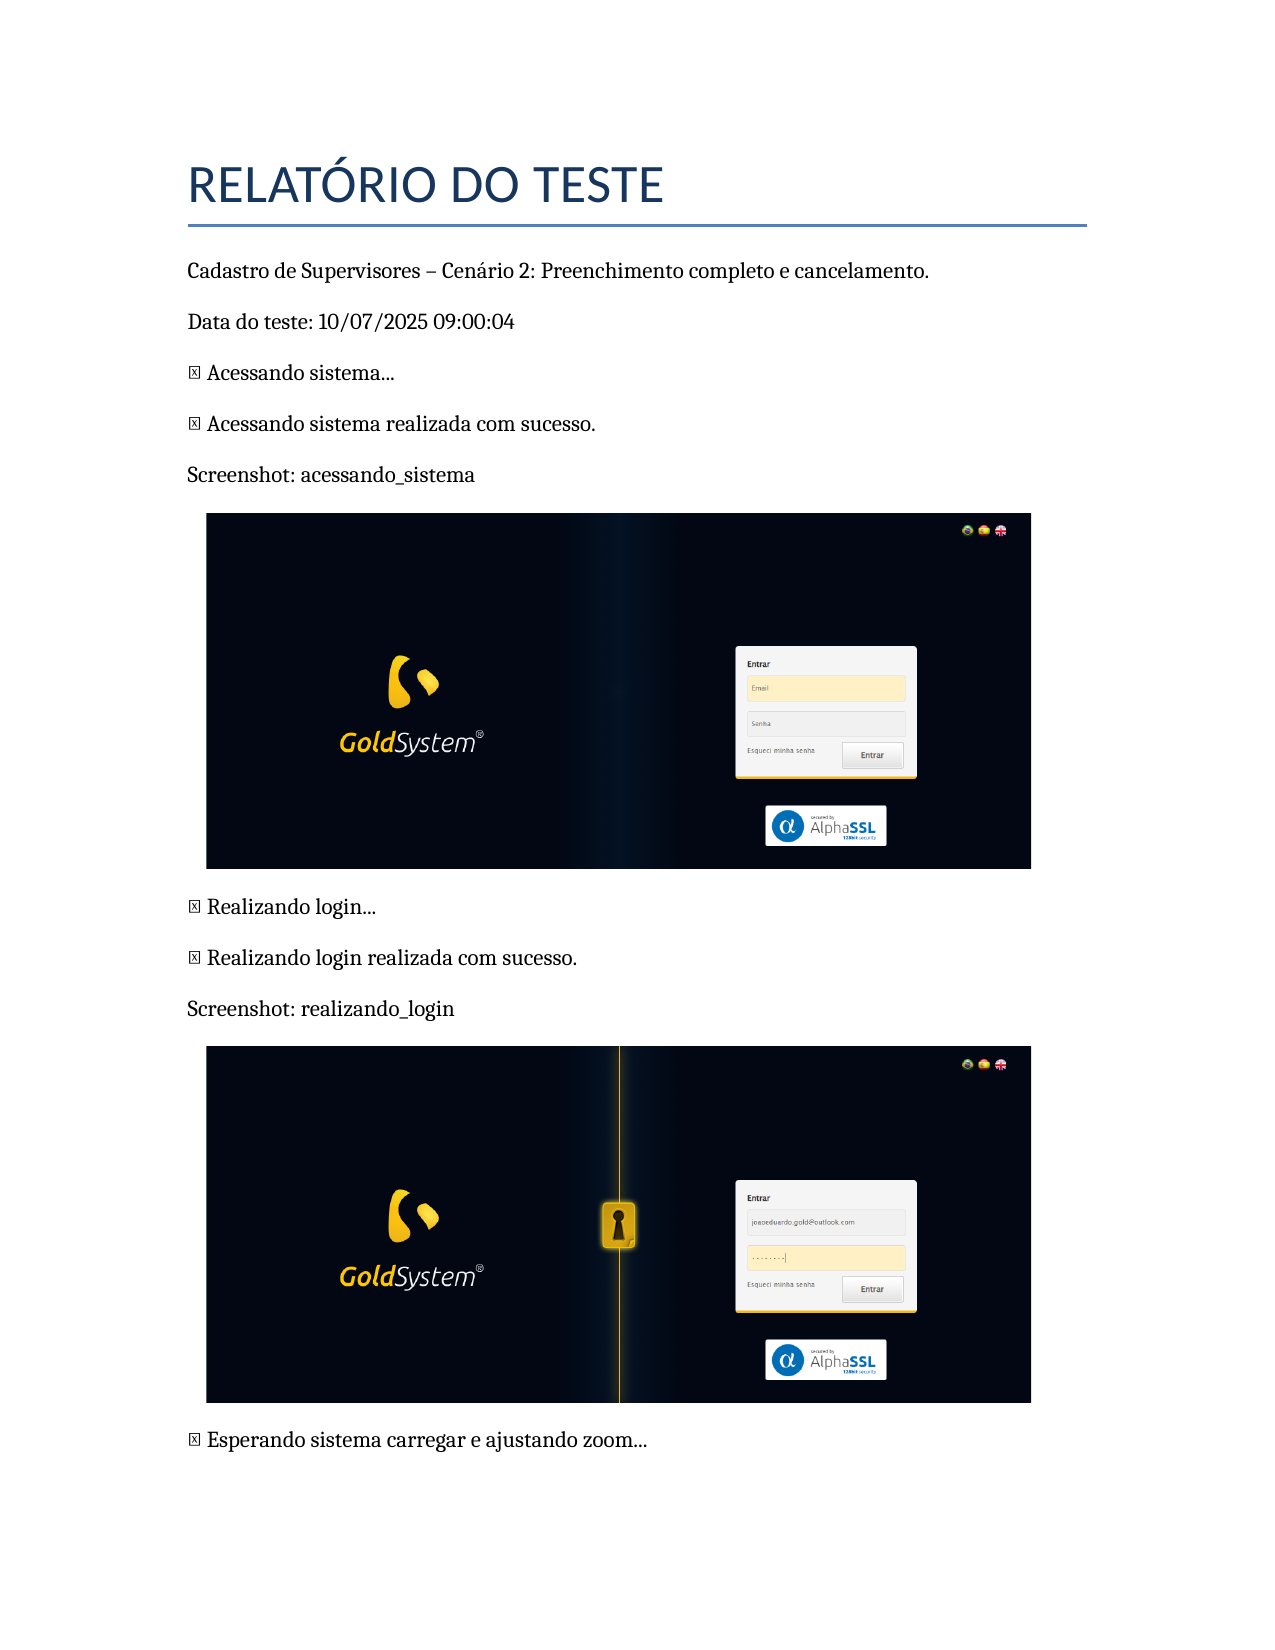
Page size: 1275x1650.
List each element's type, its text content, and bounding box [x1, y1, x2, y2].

text Screenshot: acessando_sistema [187, 462, 1087, 488]
picture [206, 513, 1032, 869]
text 🔄 Esperando sistema carregar e ajustando zoom... [187, 1427, 1087, 1453]
text 🔄 Acessando sistema... [187, 360, 1087, 386]
text Cadastro de Supervisores – Cenário 2: Preenchimento completo e cancelamento. [187, 258, 1087, 284]
text ✅ Acessando sistema realizada com sucesso. [187, 411, 1087, 437]
text Data do teste: 10/07/2025 09:00:04 [187, 309, 1087, 335]
text ✅ Realizando login realizada com sucesso. [187, 944, 1087, 971]
text Screenshot: realizando_login [187, 996, 1087, 1022]
picture [206, 1046, 1032, 1403]
title RELATÓRIO DO TESTE [187, 150, 1087, 227]
text 🔄 Realizando login... [187, 893, 1087, 920]
